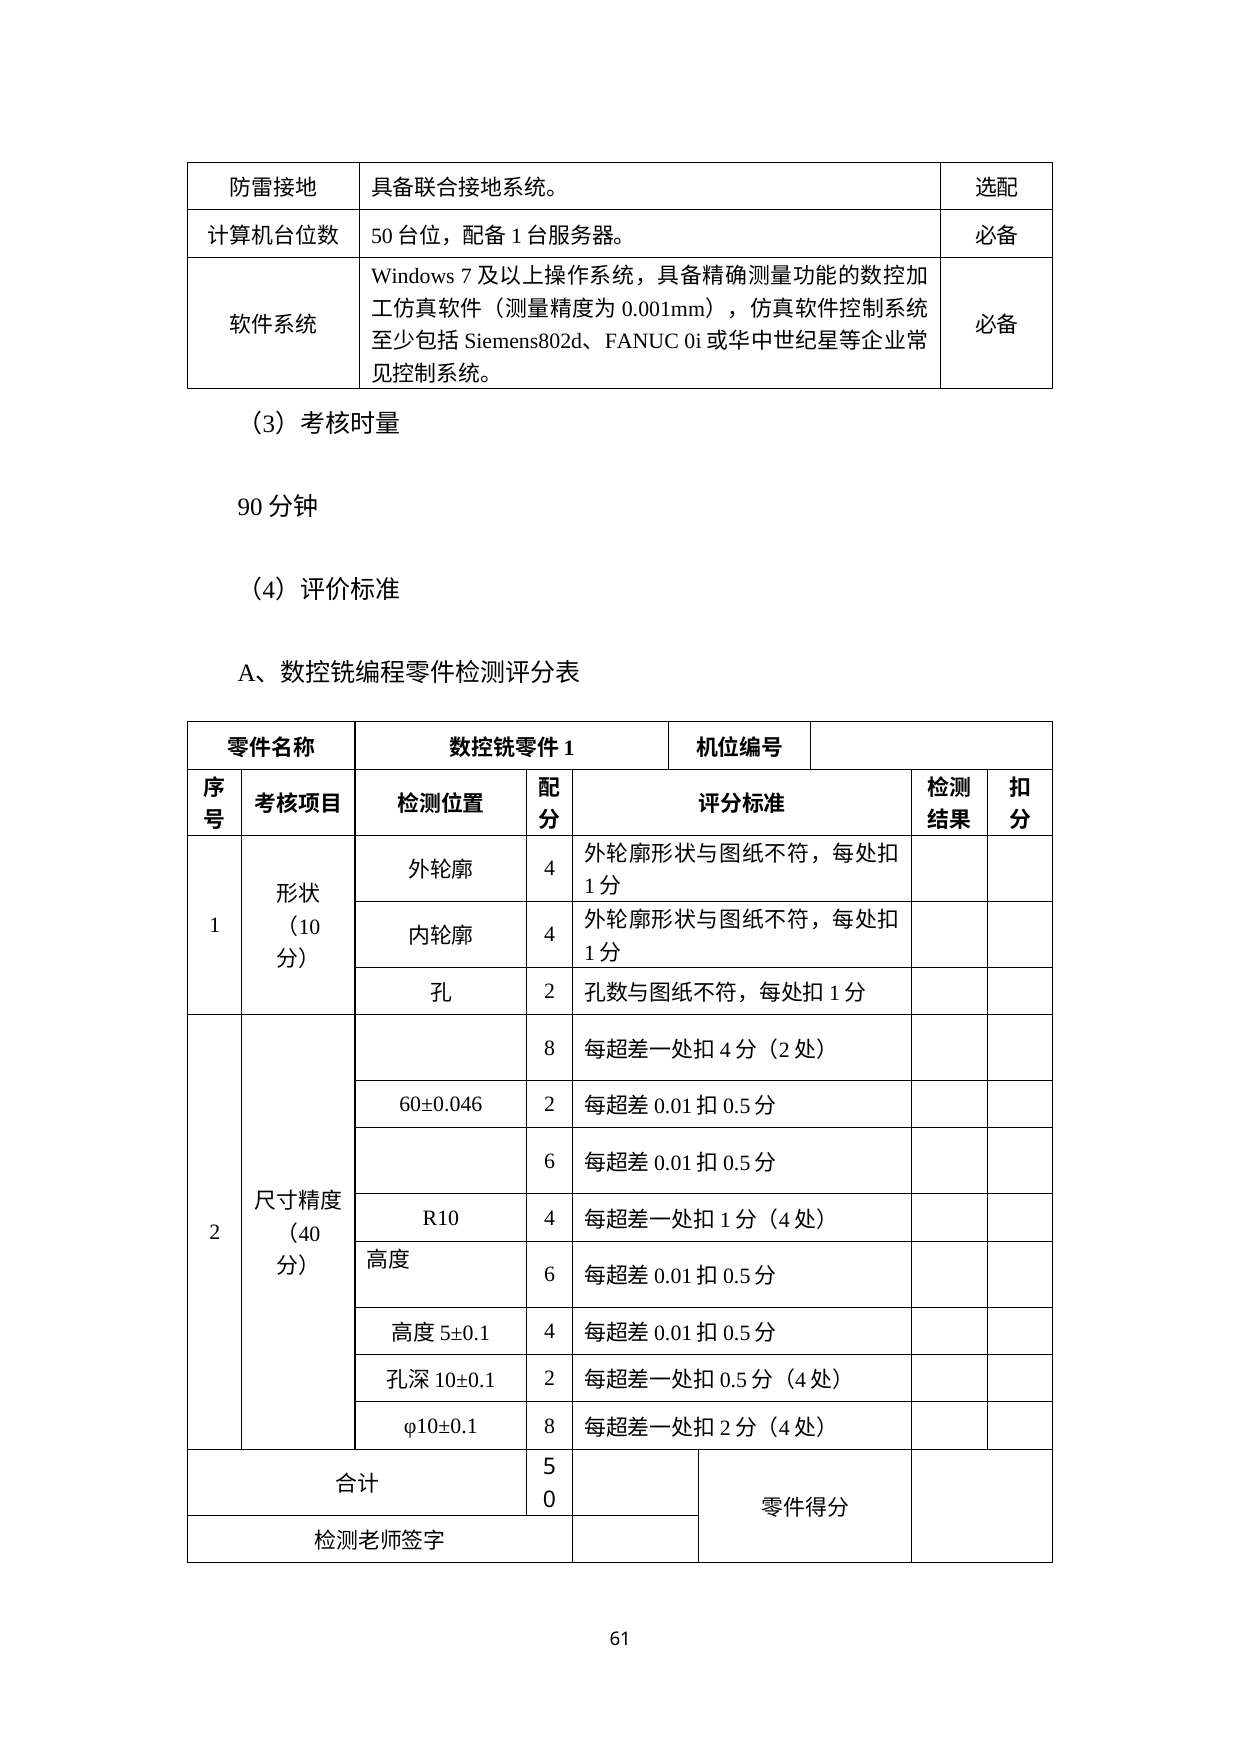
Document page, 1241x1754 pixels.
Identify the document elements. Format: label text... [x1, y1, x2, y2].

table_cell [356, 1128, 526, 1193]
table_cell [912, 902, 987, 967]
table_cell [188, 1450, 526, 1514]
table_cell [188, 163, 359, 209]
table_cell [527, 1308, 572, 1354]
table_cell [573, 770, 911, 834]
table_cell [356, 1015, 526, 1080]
text 90 分钟 [187, 472, 1053, 537]
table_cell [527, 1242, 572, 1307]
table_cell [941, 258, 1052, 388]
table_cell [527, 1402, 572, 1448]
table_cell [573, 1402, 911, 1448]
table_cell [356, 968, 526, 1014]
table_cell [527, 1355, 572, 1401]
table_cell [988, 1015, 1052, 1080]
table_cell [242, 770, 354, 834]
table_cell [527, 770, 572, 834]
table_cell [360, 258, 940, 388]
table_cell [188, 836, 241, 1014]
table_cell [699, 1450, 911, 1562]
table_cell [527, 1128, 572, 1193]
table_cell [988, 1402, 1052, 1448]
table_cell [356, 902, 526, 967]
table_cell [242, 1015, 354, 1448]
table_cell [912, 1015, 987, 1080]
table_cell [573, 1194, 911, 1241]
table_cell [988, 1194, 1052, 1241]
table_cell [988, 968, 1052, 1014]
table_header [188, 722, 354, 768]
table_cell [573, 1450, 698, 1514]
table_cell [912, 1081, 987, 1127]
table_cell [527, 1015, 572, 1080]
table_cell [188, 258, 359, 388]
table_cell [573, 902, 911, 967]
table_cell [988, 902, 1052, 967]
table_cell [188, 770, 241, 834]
text A、数控铣编程零件检测评分表 [187, 638, 1053, 703]
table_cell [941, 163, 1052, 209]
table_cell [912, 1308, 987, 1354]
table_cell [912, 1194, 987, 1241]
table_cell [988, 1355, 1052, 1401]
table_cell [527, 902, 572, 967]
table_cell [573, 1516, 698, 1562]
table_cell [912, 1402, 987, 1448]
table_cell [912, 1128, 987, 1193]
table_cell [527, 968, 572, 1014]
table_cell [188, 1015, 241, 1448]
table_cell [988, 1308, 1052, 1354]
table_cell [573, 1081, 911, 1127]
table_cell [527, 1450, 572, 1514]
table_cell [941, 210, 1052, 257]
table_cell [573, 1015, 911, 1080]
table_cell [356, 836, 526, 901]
text （4）评价标准 [187, 555, 1053, 620]
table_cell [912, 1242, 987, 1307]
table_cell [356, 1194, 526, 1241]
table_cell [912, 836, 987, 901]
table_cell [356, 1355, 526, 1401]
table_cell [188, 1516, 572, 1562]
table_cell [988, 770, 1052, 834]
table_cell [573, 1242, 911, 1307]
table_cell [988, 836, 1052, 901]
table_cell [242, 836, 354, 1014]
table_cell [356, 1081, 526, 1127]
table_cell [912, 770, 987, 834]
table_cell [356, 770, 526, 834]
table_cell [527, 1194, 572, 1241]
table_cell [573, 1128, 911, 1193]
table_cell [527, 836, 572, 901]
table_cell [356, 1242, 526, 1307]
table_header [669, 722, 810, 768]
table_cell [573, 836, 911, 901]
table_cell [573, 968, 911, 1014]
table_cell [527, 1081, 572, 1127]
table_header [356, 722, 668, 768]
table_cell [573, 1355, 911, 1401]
text （3）考核时量 [187, 389, 1053, 454]
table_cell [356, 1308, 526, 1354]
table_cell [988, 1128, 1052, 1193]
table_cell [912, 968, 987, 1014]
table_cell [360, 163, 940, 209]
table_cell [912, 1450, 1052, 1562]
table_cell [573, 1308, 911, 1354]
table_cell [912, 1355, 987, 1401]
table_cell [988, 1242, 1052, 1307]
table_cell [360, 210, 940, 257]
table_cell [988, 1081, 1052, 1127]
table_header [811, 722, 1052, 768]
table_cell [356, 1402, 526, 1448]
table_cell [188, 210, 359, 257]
